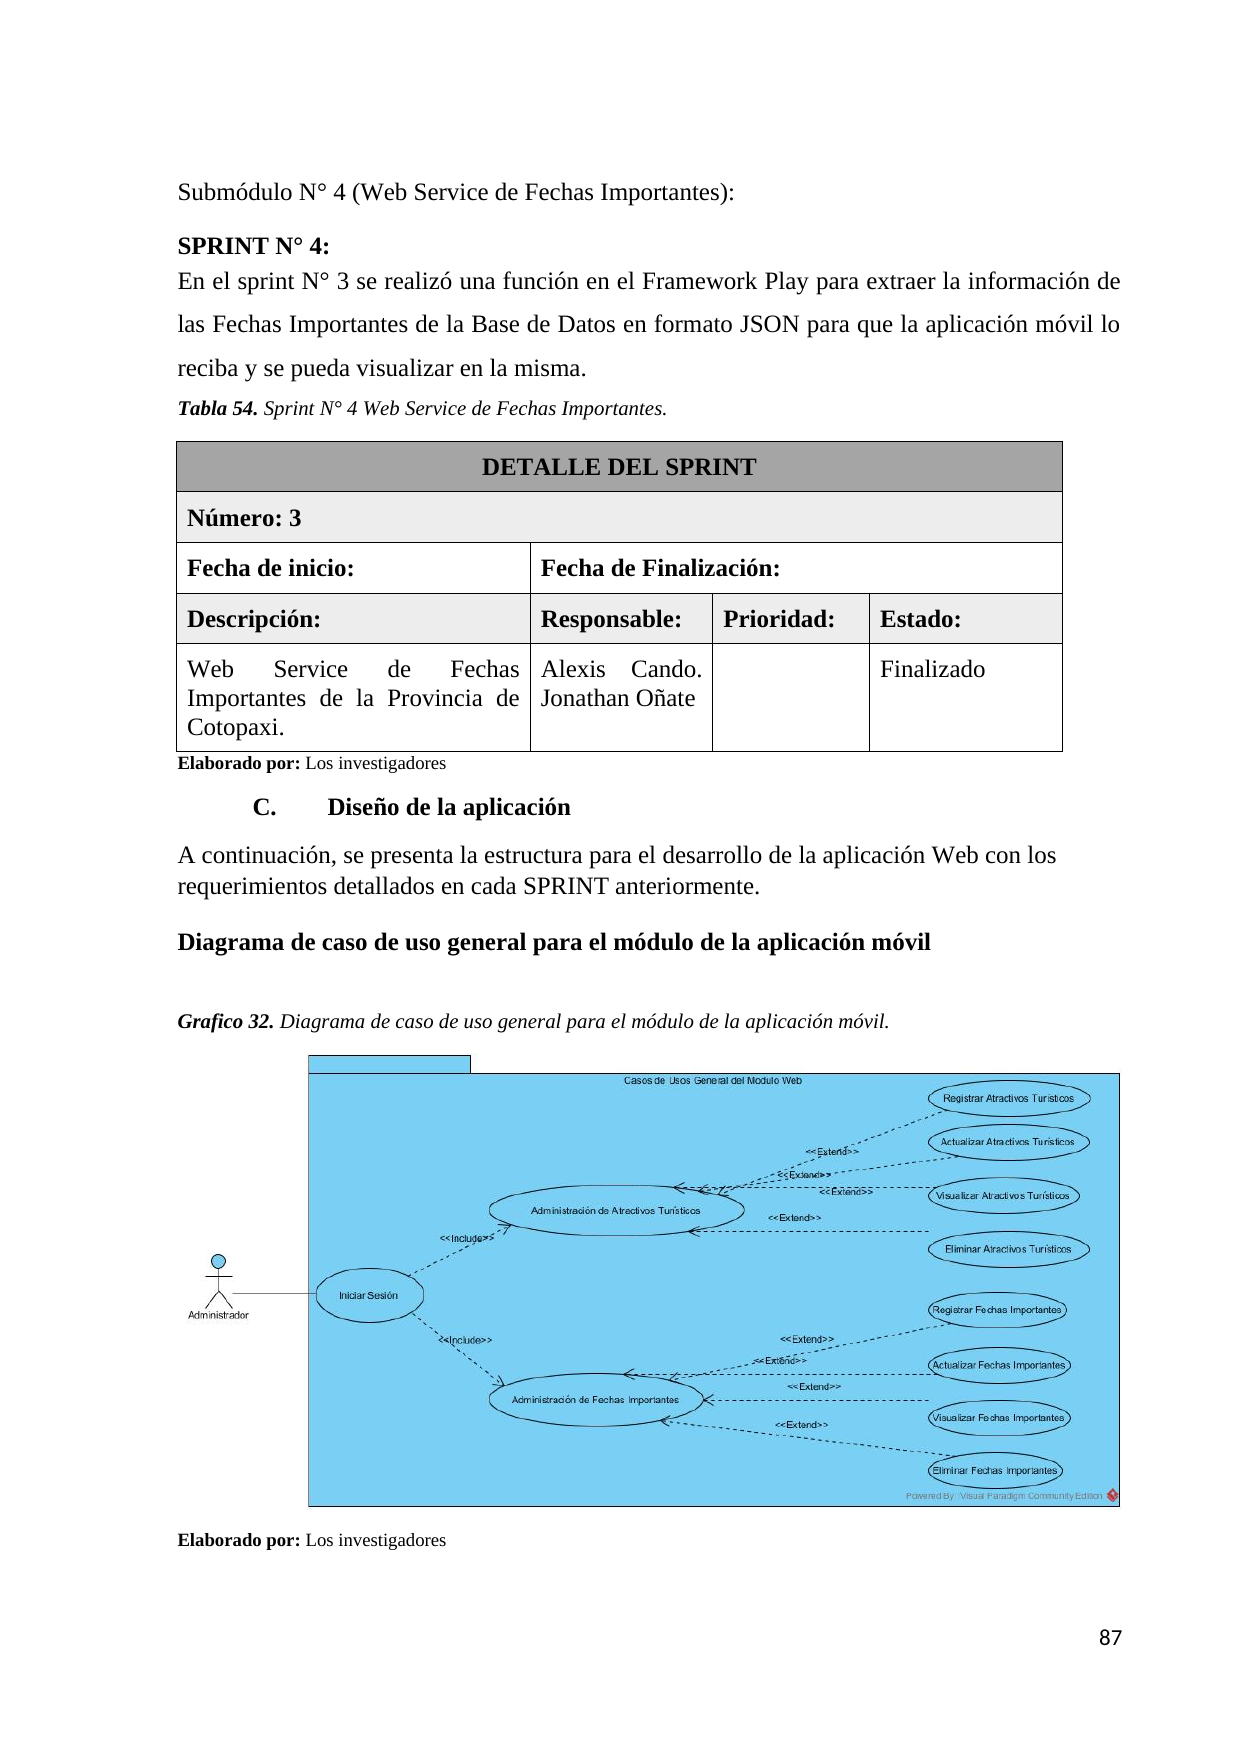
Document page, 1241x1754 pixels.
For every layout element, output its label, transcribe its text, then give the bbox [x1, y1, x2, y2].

table_cell Fecha de Finalización: [531, 543, 1062, 592]
subtitle Submódulo N° 4 (Web Service de Fechas Importantes): [177, 177, 1122, 206]
table_cell Web Service de Fechas Importantes de la Provincia de Cotopaxi. [177, 644, 530, 751]
table_cell Finalizado [870, 644, 1062, 751]
text Grafico 32. Diagrama de caso de uso general para el módulo de la aplicación móvil. [177, 1009, 1122, 1033]
table_cell Fecha de inicio: [177, 543, 530, 592]
table_header DETALLE DEL SPRINT [177, 442, 1062, 491]
text Tabla 54. Sprint N° 4 Web Service de Fechas Importantes. [177, 396, 1122, 420]
text A continuación, se presenta la estructura para el desarrollo de la aplicación Web con los requerimientos detallados en cada SPRINT anteriormente. [177, 840, 1122, 900]
table_cell Prioridad: [713, 594, 869, 643]
table_cell Alexis Cando. Jonathan Oñate [531, 644, 712, 751]
list Diseño de la aplicación [252, 792, 1122, 821]
table_cell [713, 644, 869, 751]
table_cell Número: 3 [177, 492, 1062, 542]
table_cell Responsable: [531, 594, 712, 643]
text Elaborado por: Los investigadores [177, 752, 1122, 774]
text En el sprint N° 3 se realizó una función en el Framework Play para extraer la información de las Fechas Importantes de la Base de Datos en formato JSON para que la aplicación móvil lo reciba y se pueda visualizar en la misma. [177, 266, 1122, 381]
picture [177, 1053, 1123, 1510]
text Elaborado por: Los investigadores [177, 1529, 1122, 1550]
subtitle SPRINT N° 4: [177, 231, 1122, 260]
table_cell Descripción: [177, 594, 530, 643]
table_cell Estado: [870, 594, 1062, 643]
subtitle Diagrama de caso de uso general para el módulo de la aplicación móvil [177, 927, 1122, 956]
